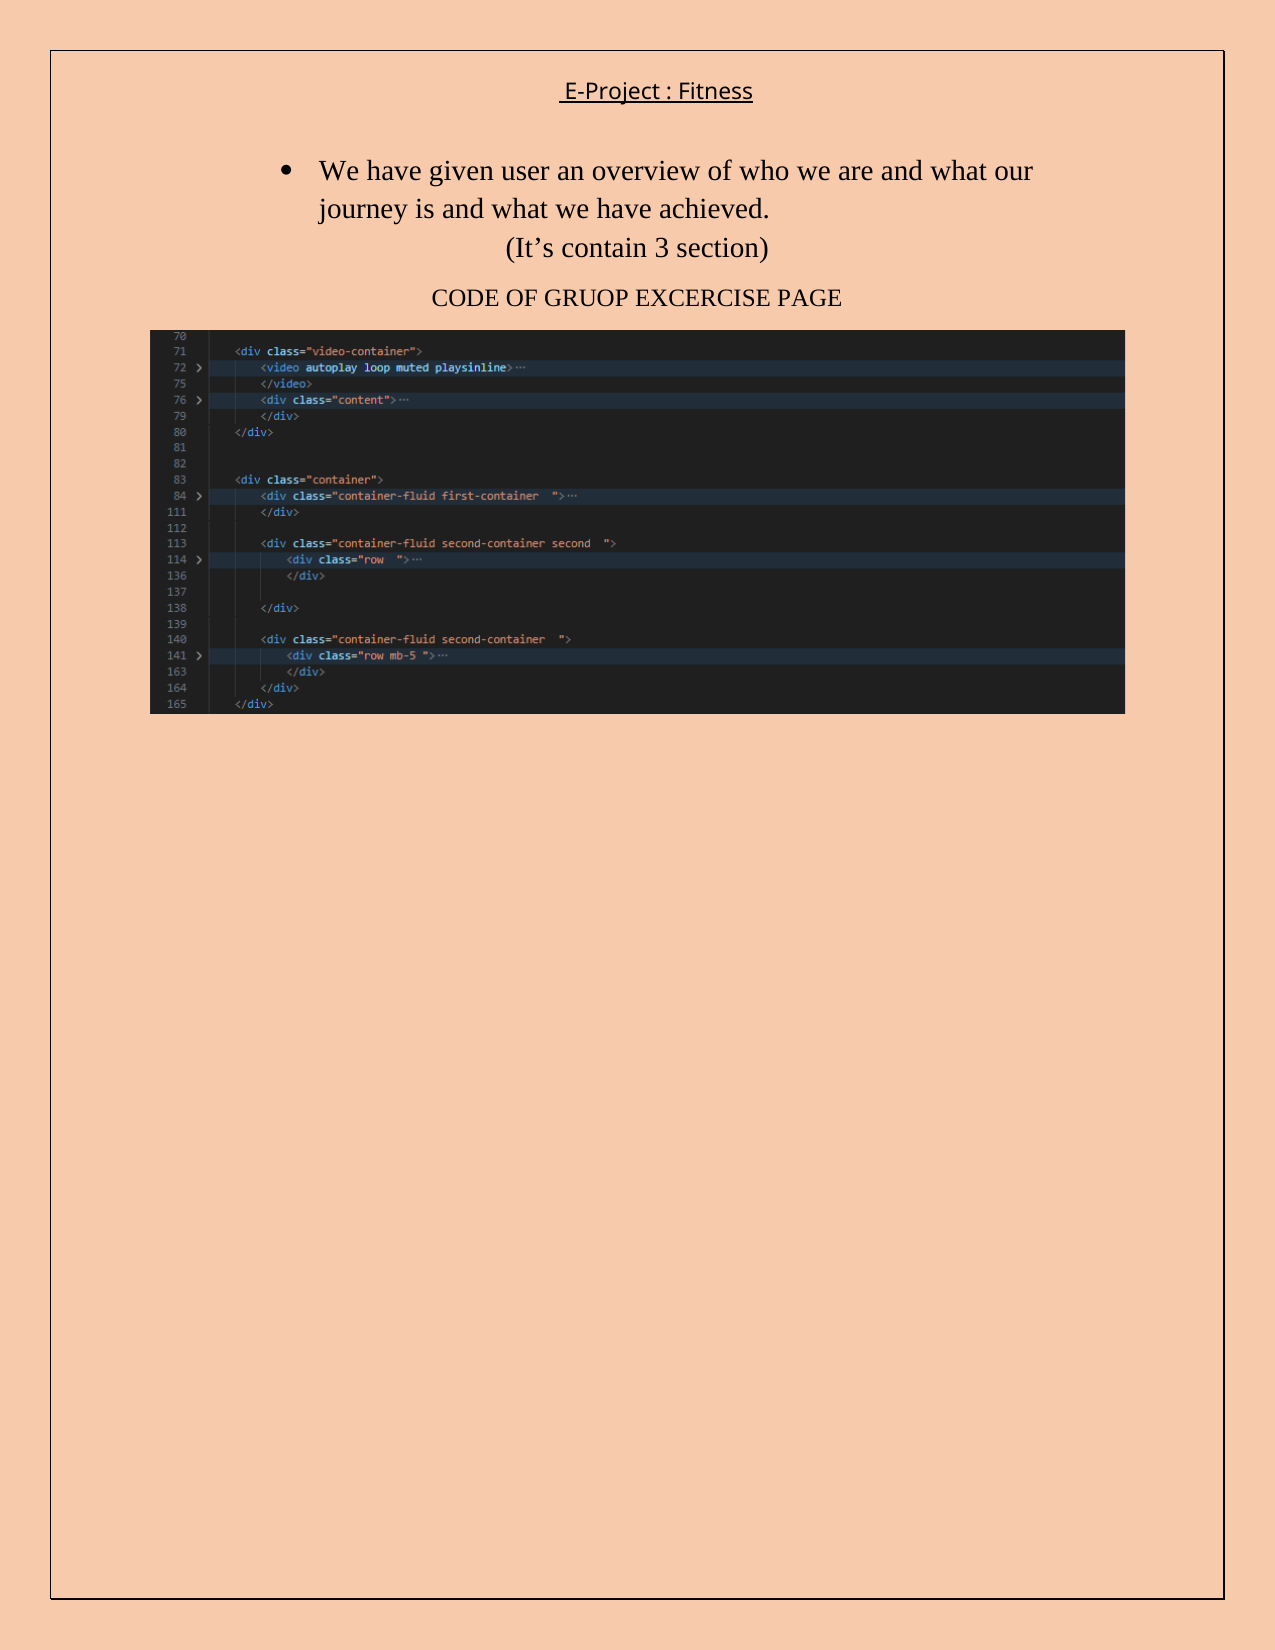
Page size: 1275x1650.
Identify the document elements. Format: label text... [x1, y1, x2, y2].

text (It’s contain 3 section) [150, 230, 1124, 264]
list We have given user an overview of who we are and what our journey is and what we have achieved. [281, 153, 1124, 225]
text CODE OF GRUOP EXCERCISE PAGE [150, 283, 1124, 312]
picture [150, 330, 1125, 714]
